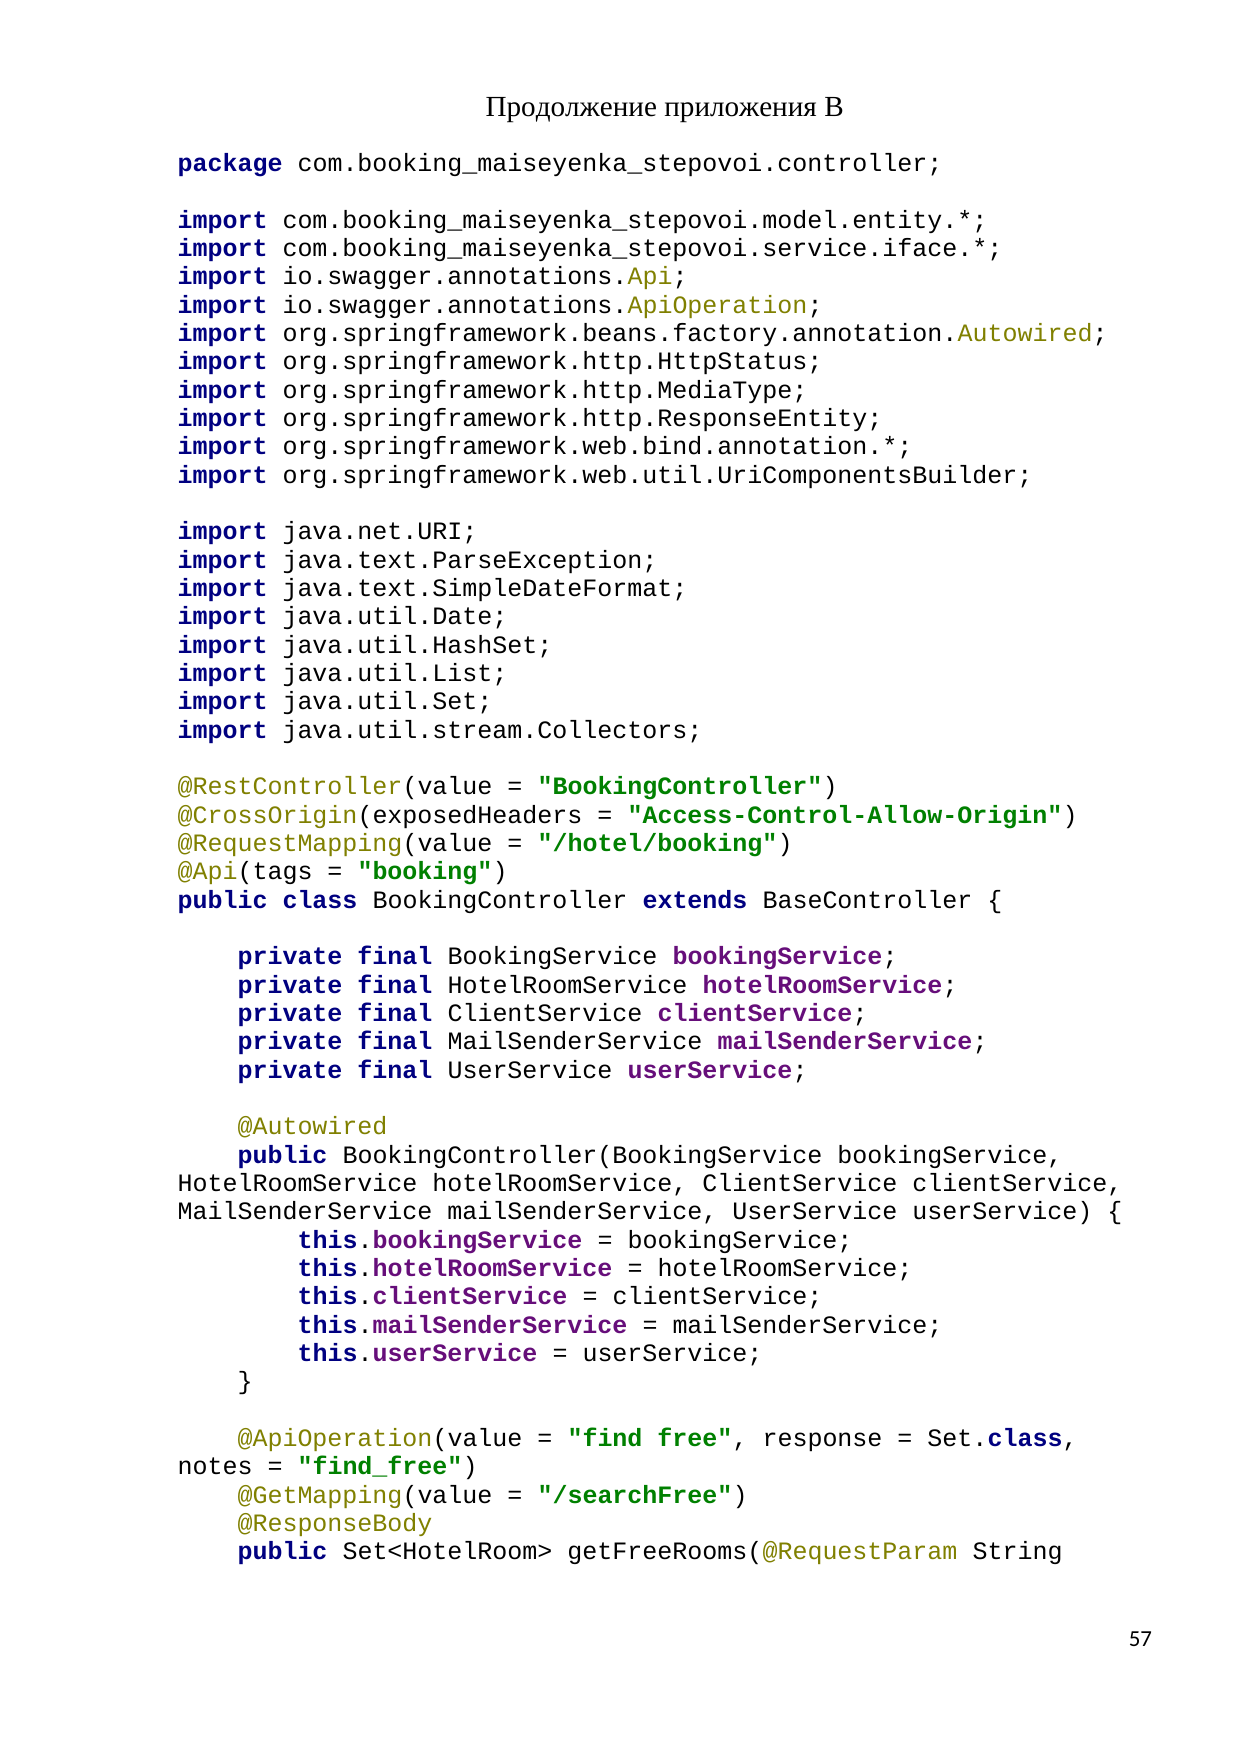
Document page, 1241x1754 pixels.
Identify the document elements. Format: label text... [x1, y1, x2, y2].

text package com.booking_maiseyenka_stepovoi.controller; import com.booking_maiseyenka_stepovoi.model.entity.*; import com.booking_maiseyenka_stepovoi.service.iface.*; import io.swagger.annotations.Api; import io.swagger.annotations.ApiOperation; import org.springframework.beans.factory.annotation.Autowired; import org.springframework.http.HttpStatus; import org.springframework.http.MediaType; import org.springframework.http.ResponseEntity; import org.springframework.web.bind.annotation.*; import org.springframework.web.util.UriComponentsBuilder; import java.net.URI; import java.text.ParseException; import java.text.SimpleDateFormat; import java.util.Date; import java.util.HashSet; import java.util.List; import java.util.Set; import java.util.stream.Collectors; @RestController(value = "BookingController") @CrossOrigin(exposedHeaders = "Access-Control-Allow-Origin") @RequestMapping(value = "/hotel/booking") @Api(tags = "booking") public class BookingController extends BaseController { private final BookingService bookingService; private final HotelRoomService hotelRoomService; private final ClientService clientService; private final MailSenderService mailSenderService; private final UserService userService; @Autowired public BookingController(BookingService bookingService, HotelRoomService hotelRoomService, ClientService clientService, MailSenderService mailSenderService, UserService userService) { this.bookingService = bookingService; this.hotelRoomService = hotelRoomService; this.clientService = clientService; this.mailSenderService = mailSenderService; this.userService = userService; } @ApiOperation(value = "find free", response = Set.class, notes = "find_free") @GetMapping(value = "/searchFree") @ResponseBody public Set<HotelRoom> getFreeRooms(@RequestParam String [177, 151, 1152, 1567]
text Продолжение приложения В [177, 89, 1152, 122]
